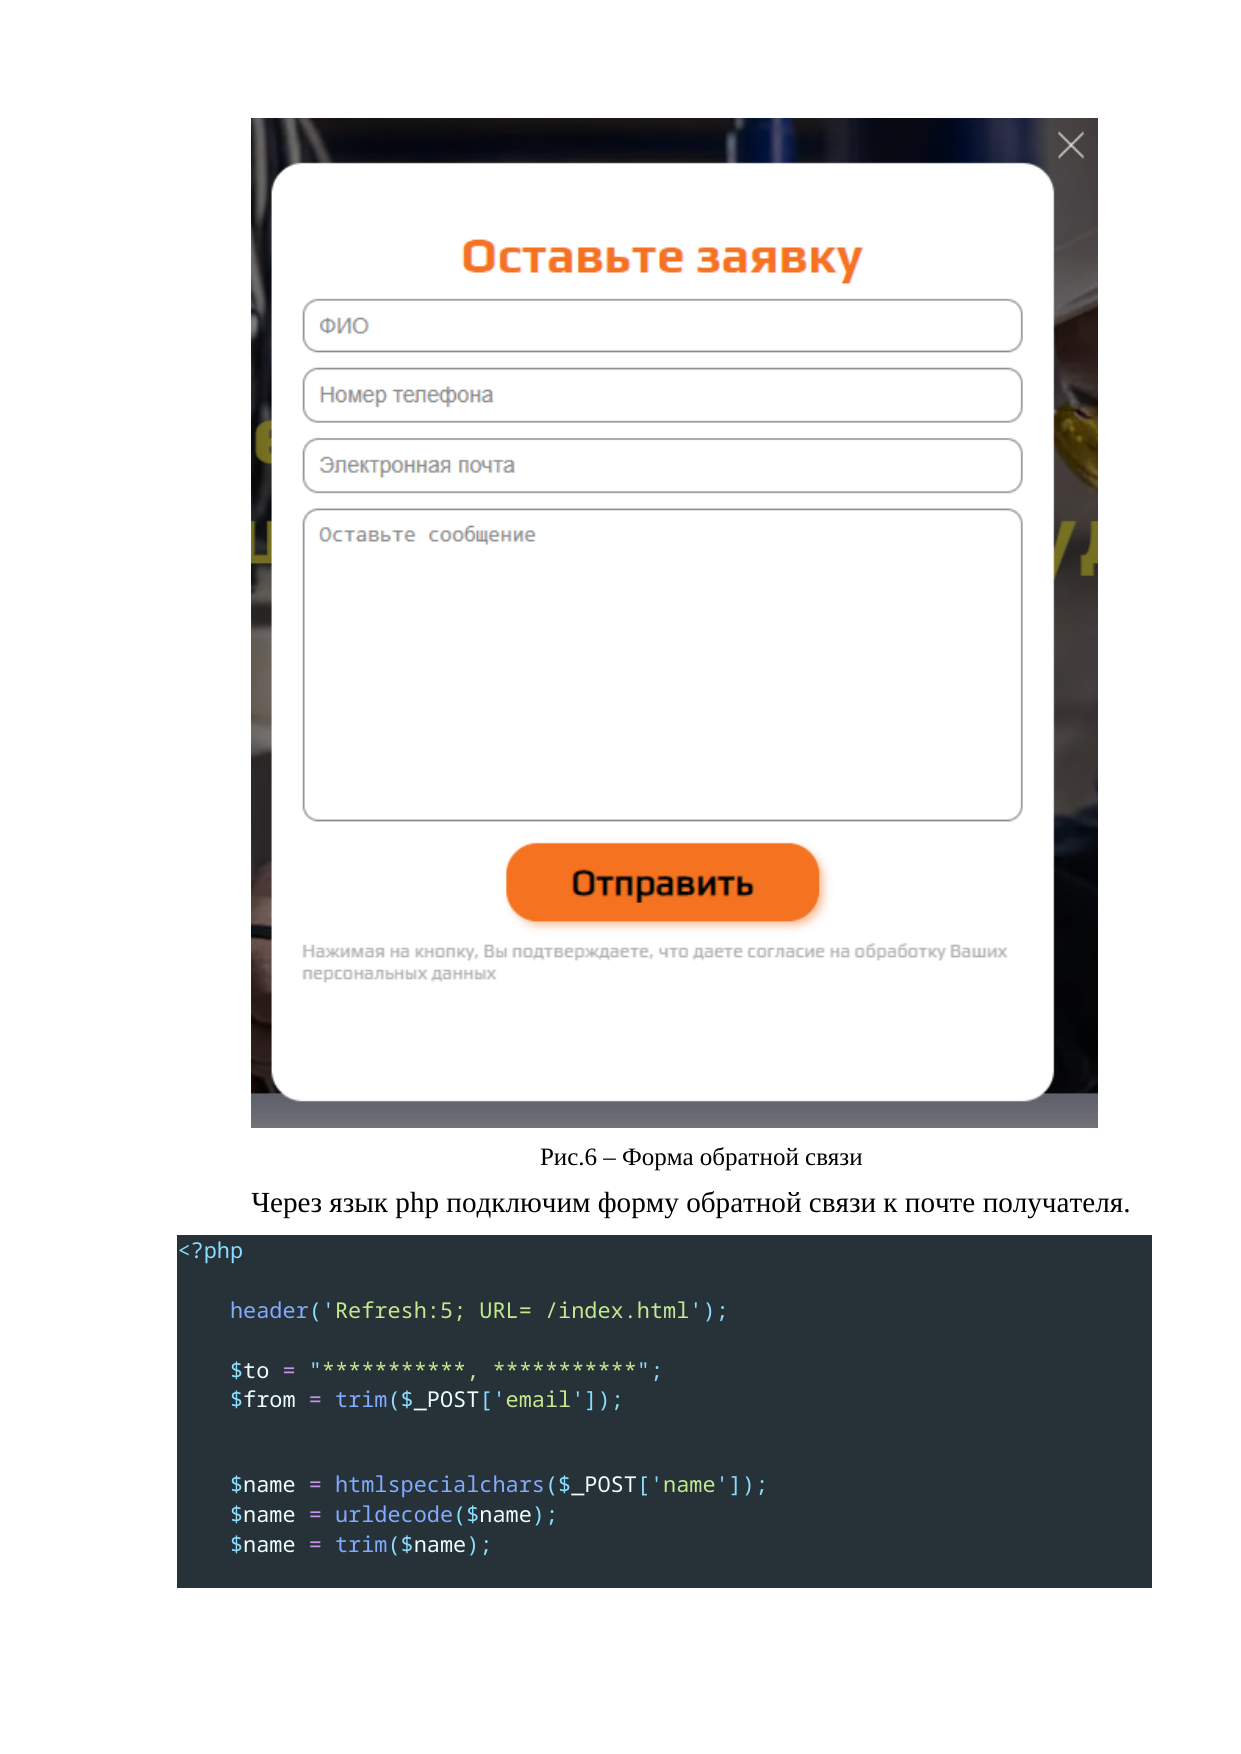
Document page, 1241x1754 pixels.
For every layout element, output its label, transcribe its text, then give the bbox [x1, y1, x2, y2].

text $name = htmlspecialchars($_POST['name']); [177, 1469, 1152, 1499]
text Рис.6 – Форма обратной связи [177, 1142, 1152, 1171]
text $to = "***********, ***********"; [177, 1354, 1152, 1384]
text Через язык php подключим форму обратной связи к почте получателя. [177, 1185, 1152, 1219]
text $from = trim($_POST['email']); [177, 1384, 1152, 1414]
text header('Refresh:5; URL= /index.html'); [177, 1295, 1152, 1325]
text <?php [177, 1235, 1152, 1265]
text $name = urldecode($name); [177, 1499, 1152, 1528]
picture [251, 118, 1098, 1128]
text $name = trim($name); [177, 1528, 1152, 1558]
